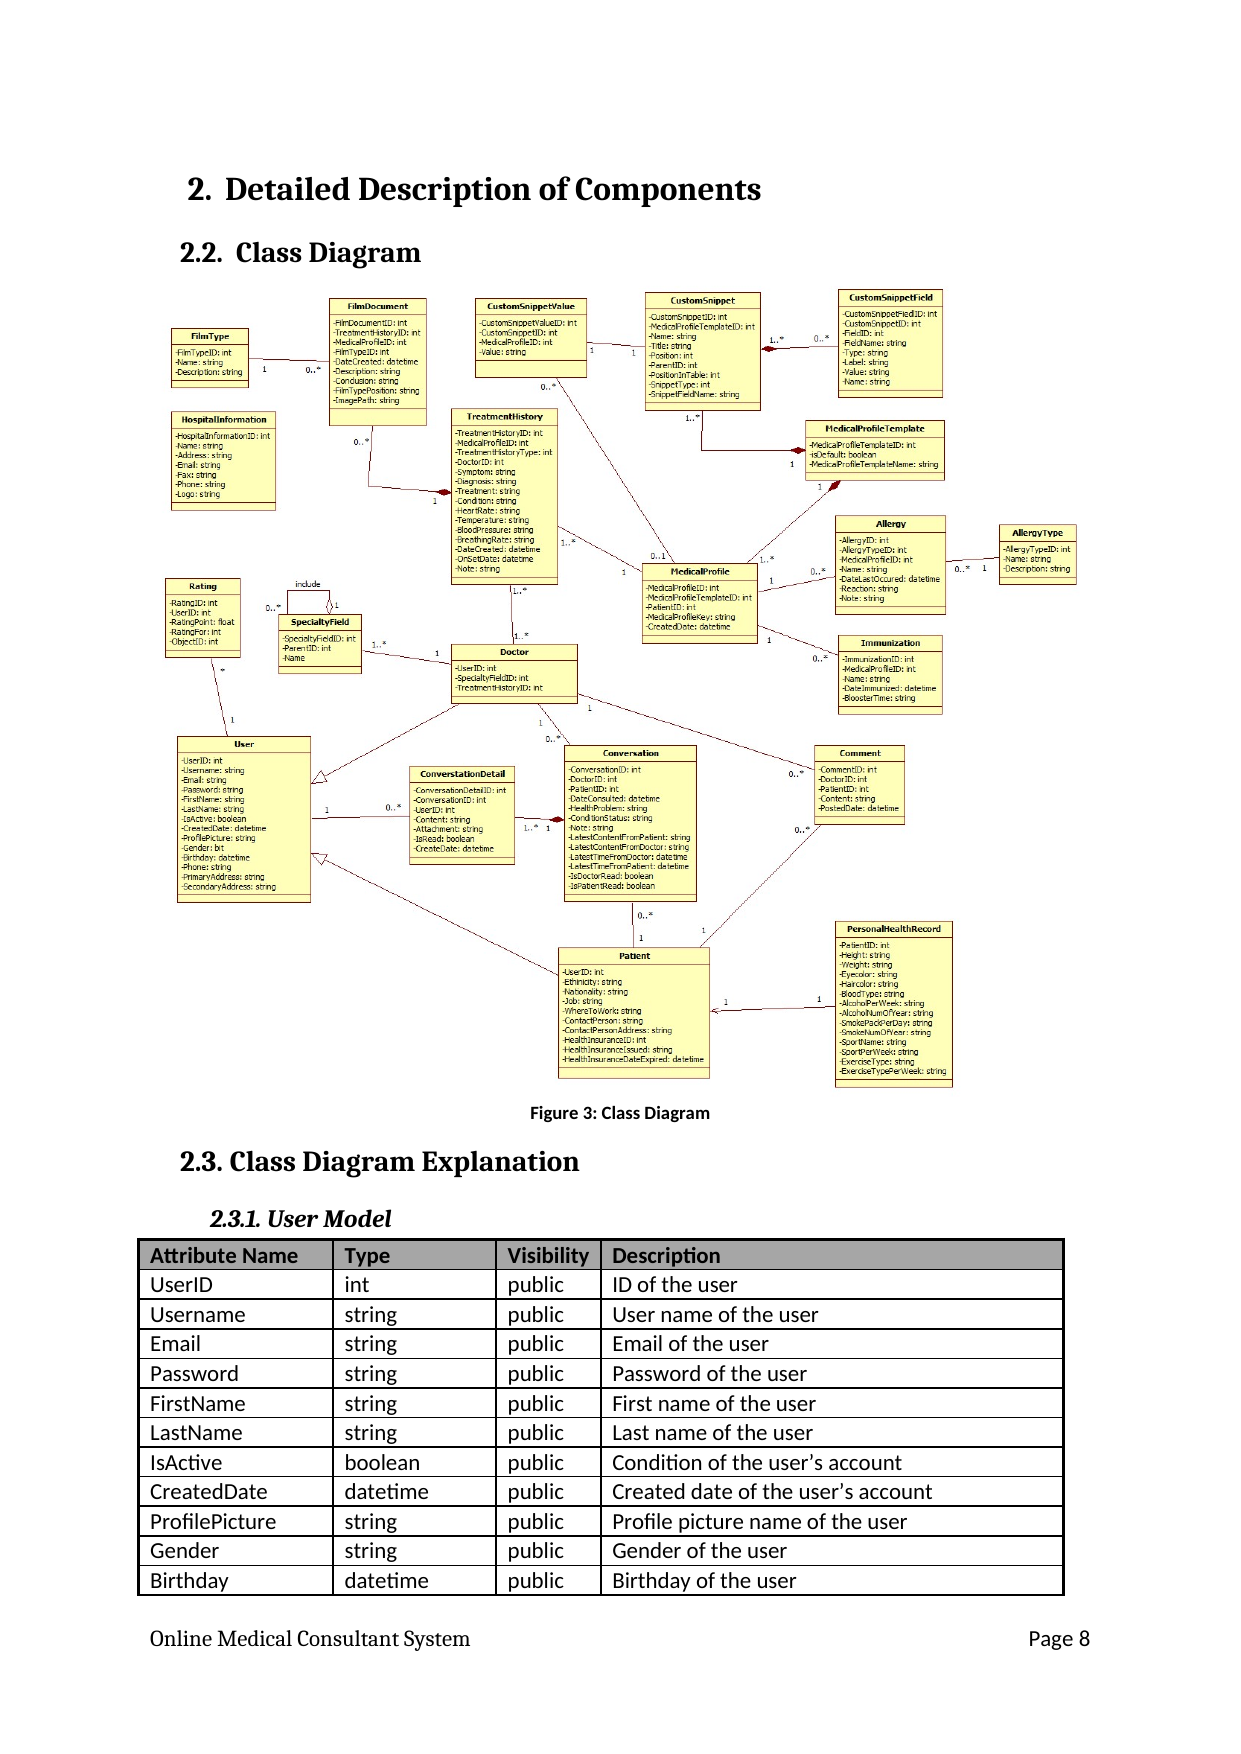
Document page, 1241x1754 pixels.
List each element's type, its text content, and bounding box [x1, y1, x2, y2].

table_cell datetime [334, 1566, 495, 1594]
table_cell Birthday of the user [602, 1566, 1062, 1594]
table_cell IsActive [140, 1448, 332, 1476]
table_cell public [497, 1537, 600, 1564]
table_cell Password of the user [602, 1359, 1062, 1387]
table_cell FirstName [140, 1389, 332, 1417]
text Figure 3: Class Diagram [150, 1102, 1090, 1124]
table_cell public [497, 1359, 600, 1387]
table_cell string [334, 1507, 495, 1535]
table_cell public [497, 1270, 600, 1298]
table_cell datetime [334, 1477, 495, 1505]
table_cell LastName [140, 1418, 332, 1446]
table_cell First name of the user [602, 1389, 1062, 1417]
table_cell ID of the user [602, 1270, 1062, 1298]
table_cell Condition of the user’s account [602, 1448, 1062, 1476]
table_cell public [497, 1418, 600, 1446]
table_cell Created date of the user’s account [602, 1477, 1062, 1505]
table_cell string [334, 1359, 495, 1387]
subtitle Class Diagram Explanation [180, 1145, 1090, 1179]
table_cell public [497, 1330, 600, 1357]
table_cell public [497, 1389, 600, 1417]
subtitle Class Diagram [180, 236, 1090, 269]
table_cell Last name of the user [602, 1418, 1062, 1446]
table_cell string [334, 1418, 495, 1446]
table_cell string [334, 1537, 495, 1564]
table_cell Username [140, 1300, 332, 1328]
table_cell User name of the user [602, 1300, 1062, 1328]
table_cell public [497, 1448, 600, 1476]
table_cell Gender [140, 1537, 332, 1564]
table_header Type [334, 1241, 495, 1269]
table_cell string [334, 1389, 495, 1417]
table_cell Email [140, 1330, 332, 1357]
table_cell Gender of the user [602, 1537, 1062, 1564]
table_cell CreatedDate [140, 1477, 332, 1505]
table_cell Birthday [140, 1566, 332, 1594]
table_header Description [602, 1241, 1062, 1269]
subtitle Detailed Description of Components [187, 171, 1090, 209]
table_cell public [497, 1566, 600, 1594]
table_cell ProfilePicture [140, 1507, 332, 1535]
picture [150, 274, 1091, 1102]
subtitle User Model [210, 1204, 1090, 1233]
table_cell Password [140, 1359, 332, 1387]
table_cell public [497, 1300, 600, 1328]
table_cell Profile picture name of the user [602, 1507, 1062, 1535]
table_cell boolean [334, 1448, 495, 1476]
table_cell string [334, 1300, 495, 1328]
table_cell string [334, 1330, 495, 1357]
table_cell UserID [140, 1270, 332, 1298]
table_cell public [497, 1507, 600, 1535]
table_cell Email of the user [602, 1330, 1062, 1357]
table_header Attribute Name [140, 1241, 332, 1269]
table_cell public [497, 1477, 600, 1505]
table_cell int [334, 1270, 495, 1298]
table_header Visibility [497, 1241, 600, 1269]
